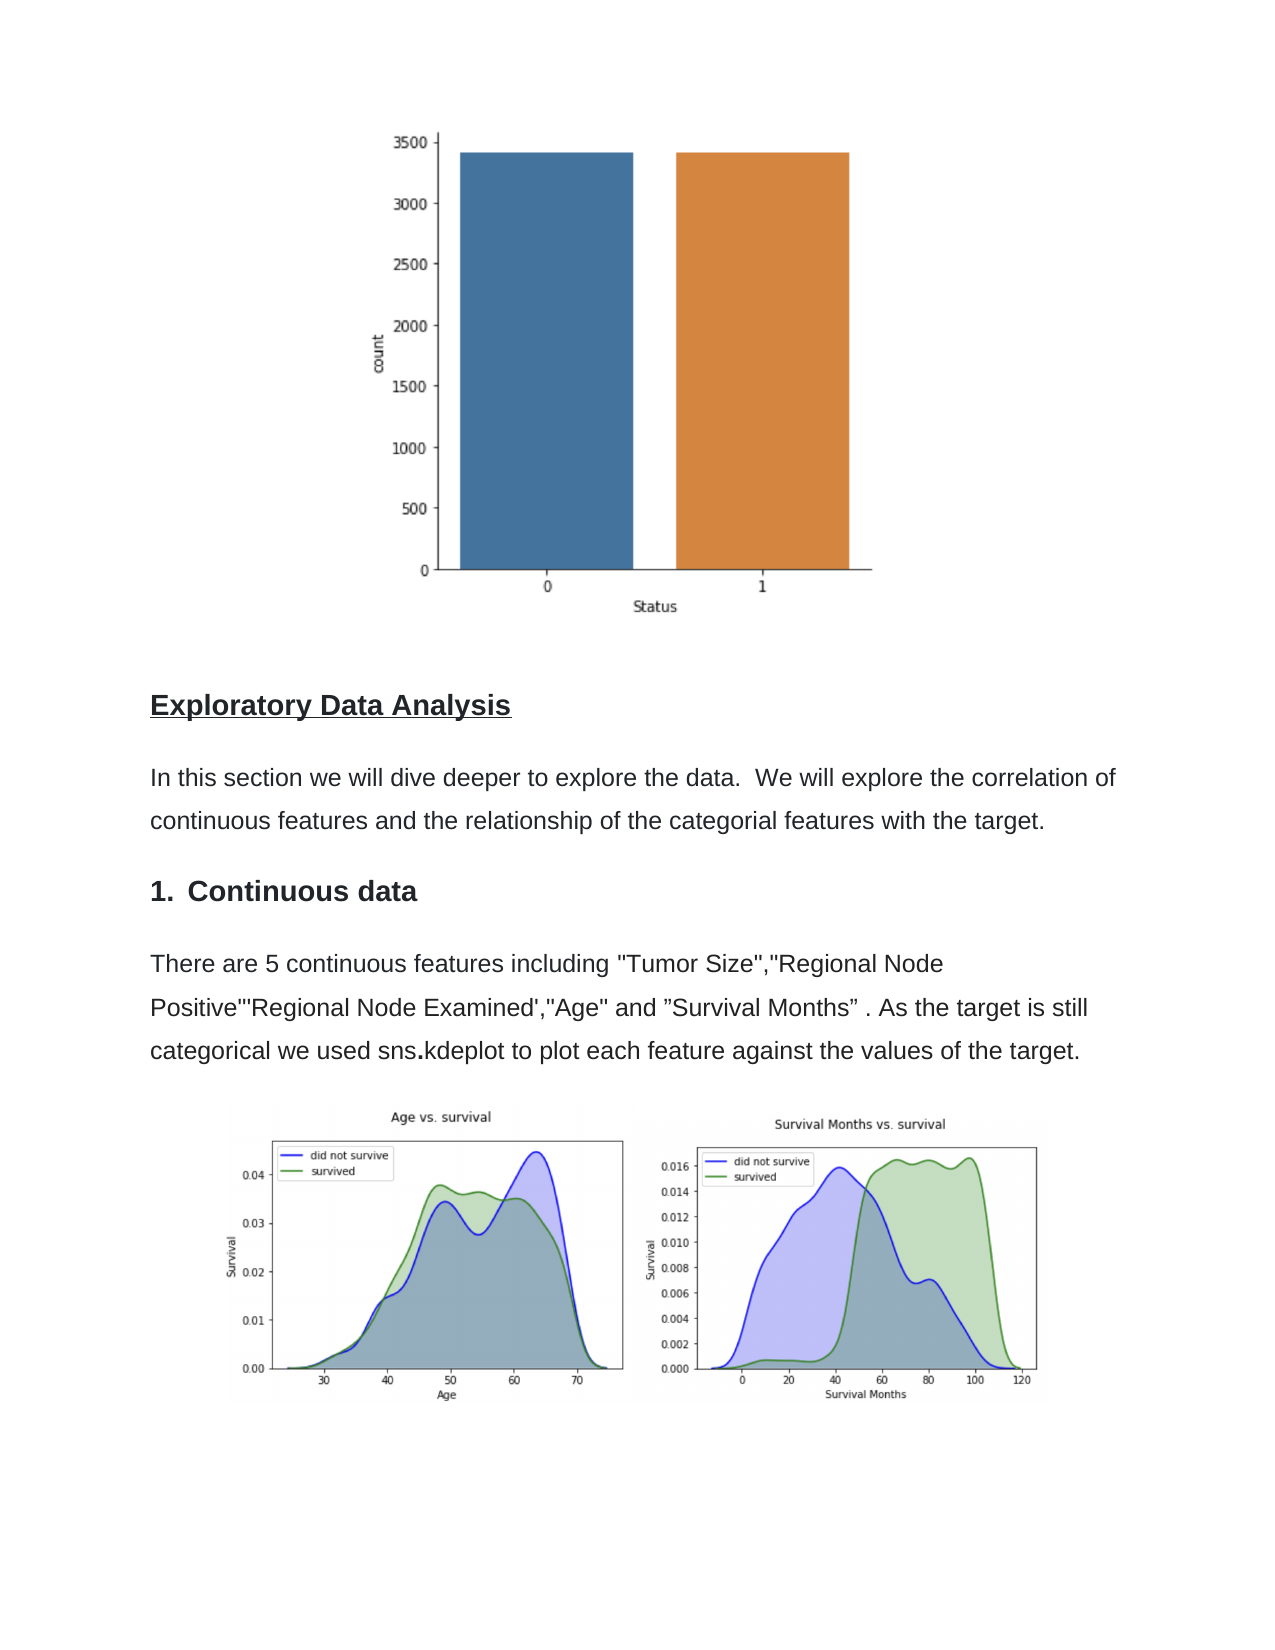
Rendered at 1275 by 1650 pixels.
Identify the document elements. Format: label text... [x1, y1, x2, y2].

list Continuous data [150, 874, 1125, 908]
text In this section we will dive deeper to explore the data. We will explore the correlation of continuous features and the relationship of the categorial features with the target. [150, 763, 1125, 835]
picture [359, 121, 917, 629]
picture [226, 1103, 1049, 1403]
text Exploratory Data Analysis [150, 688, 1125, 721]
text There are 5 continuous features including "Tumor Size","Regional Node Positive"'Regional Node Examined',"Age" and ”Survival Months” . As the target is still categorical we used sns.kdeplot to plot each feature against the values of the target. [150, 949, 1125, 1064]
